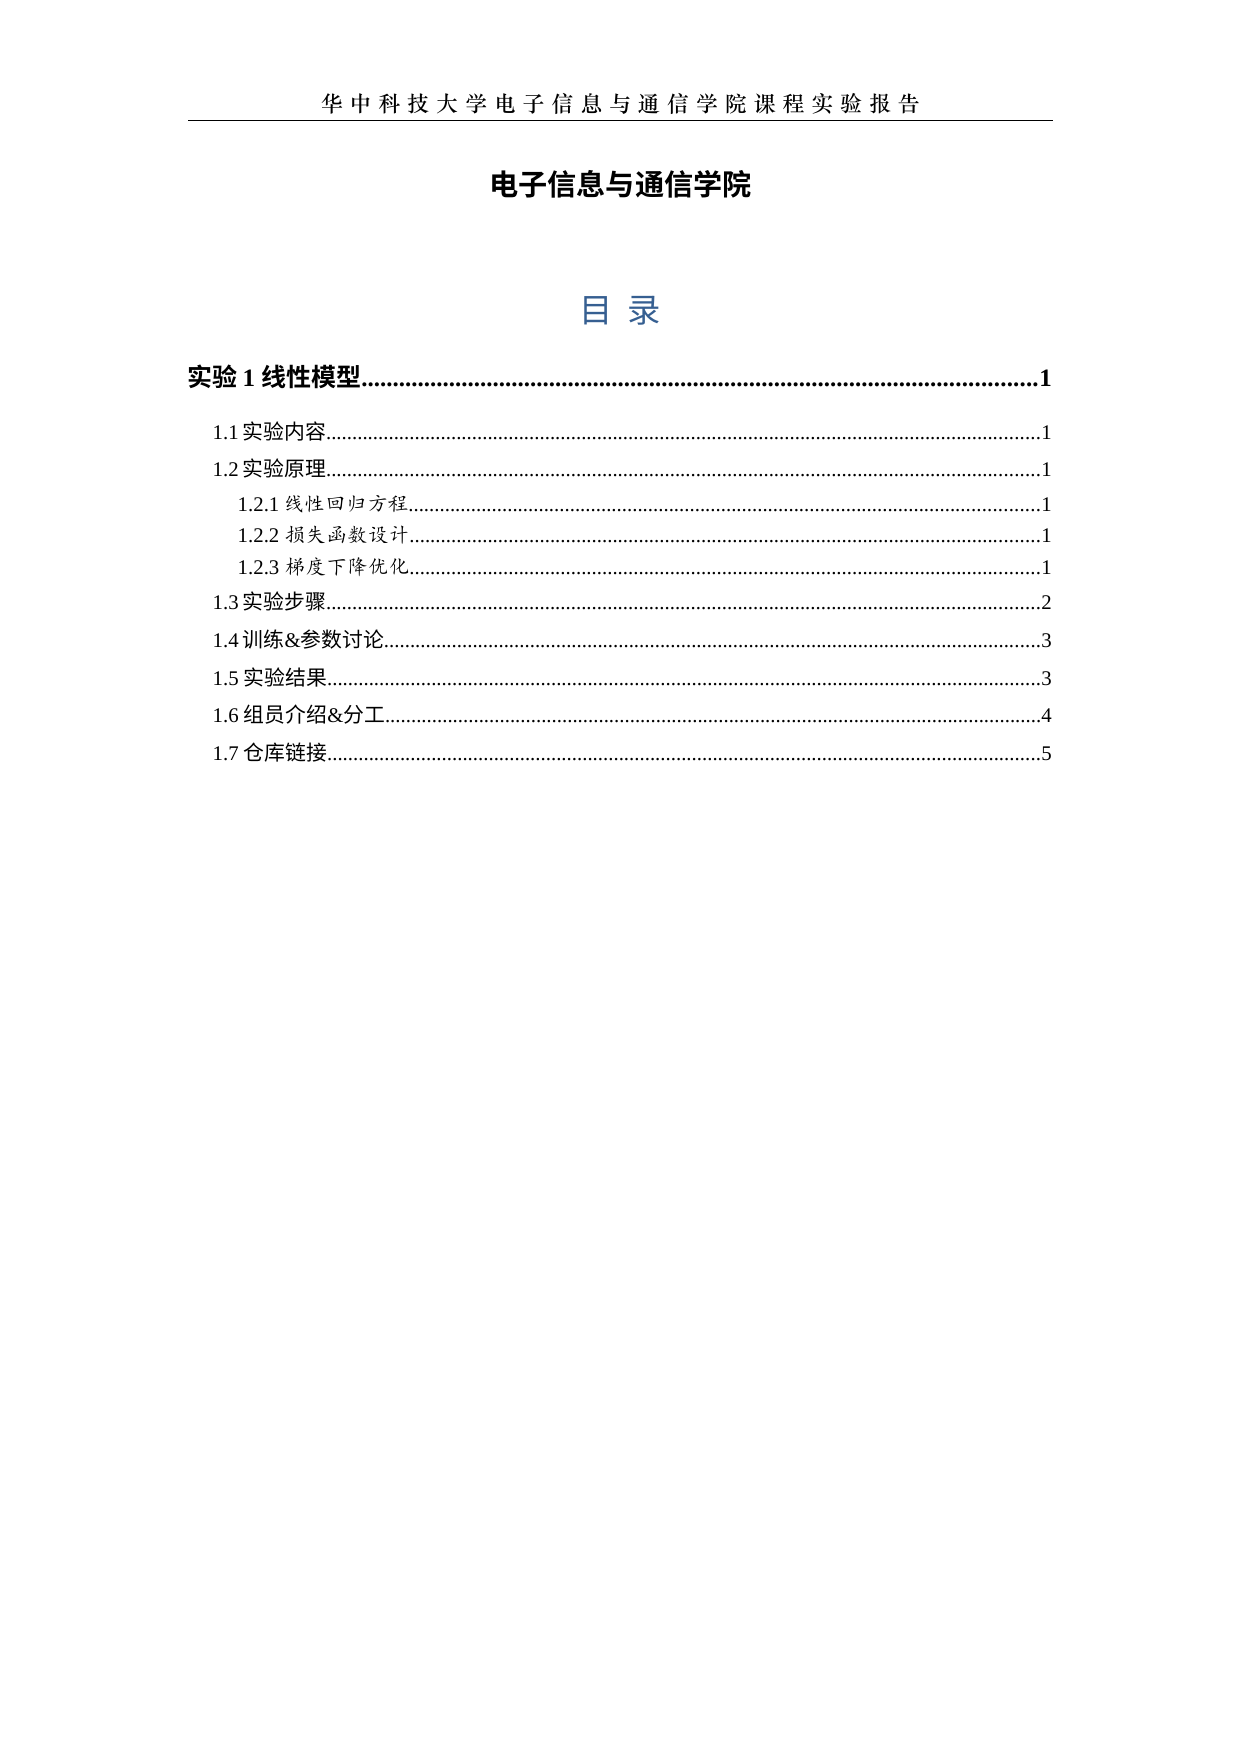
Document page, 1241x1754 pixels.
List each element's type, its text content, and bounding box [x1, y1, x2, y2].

text 电子信息与通信学院 [187, 162, 1053, 204]
